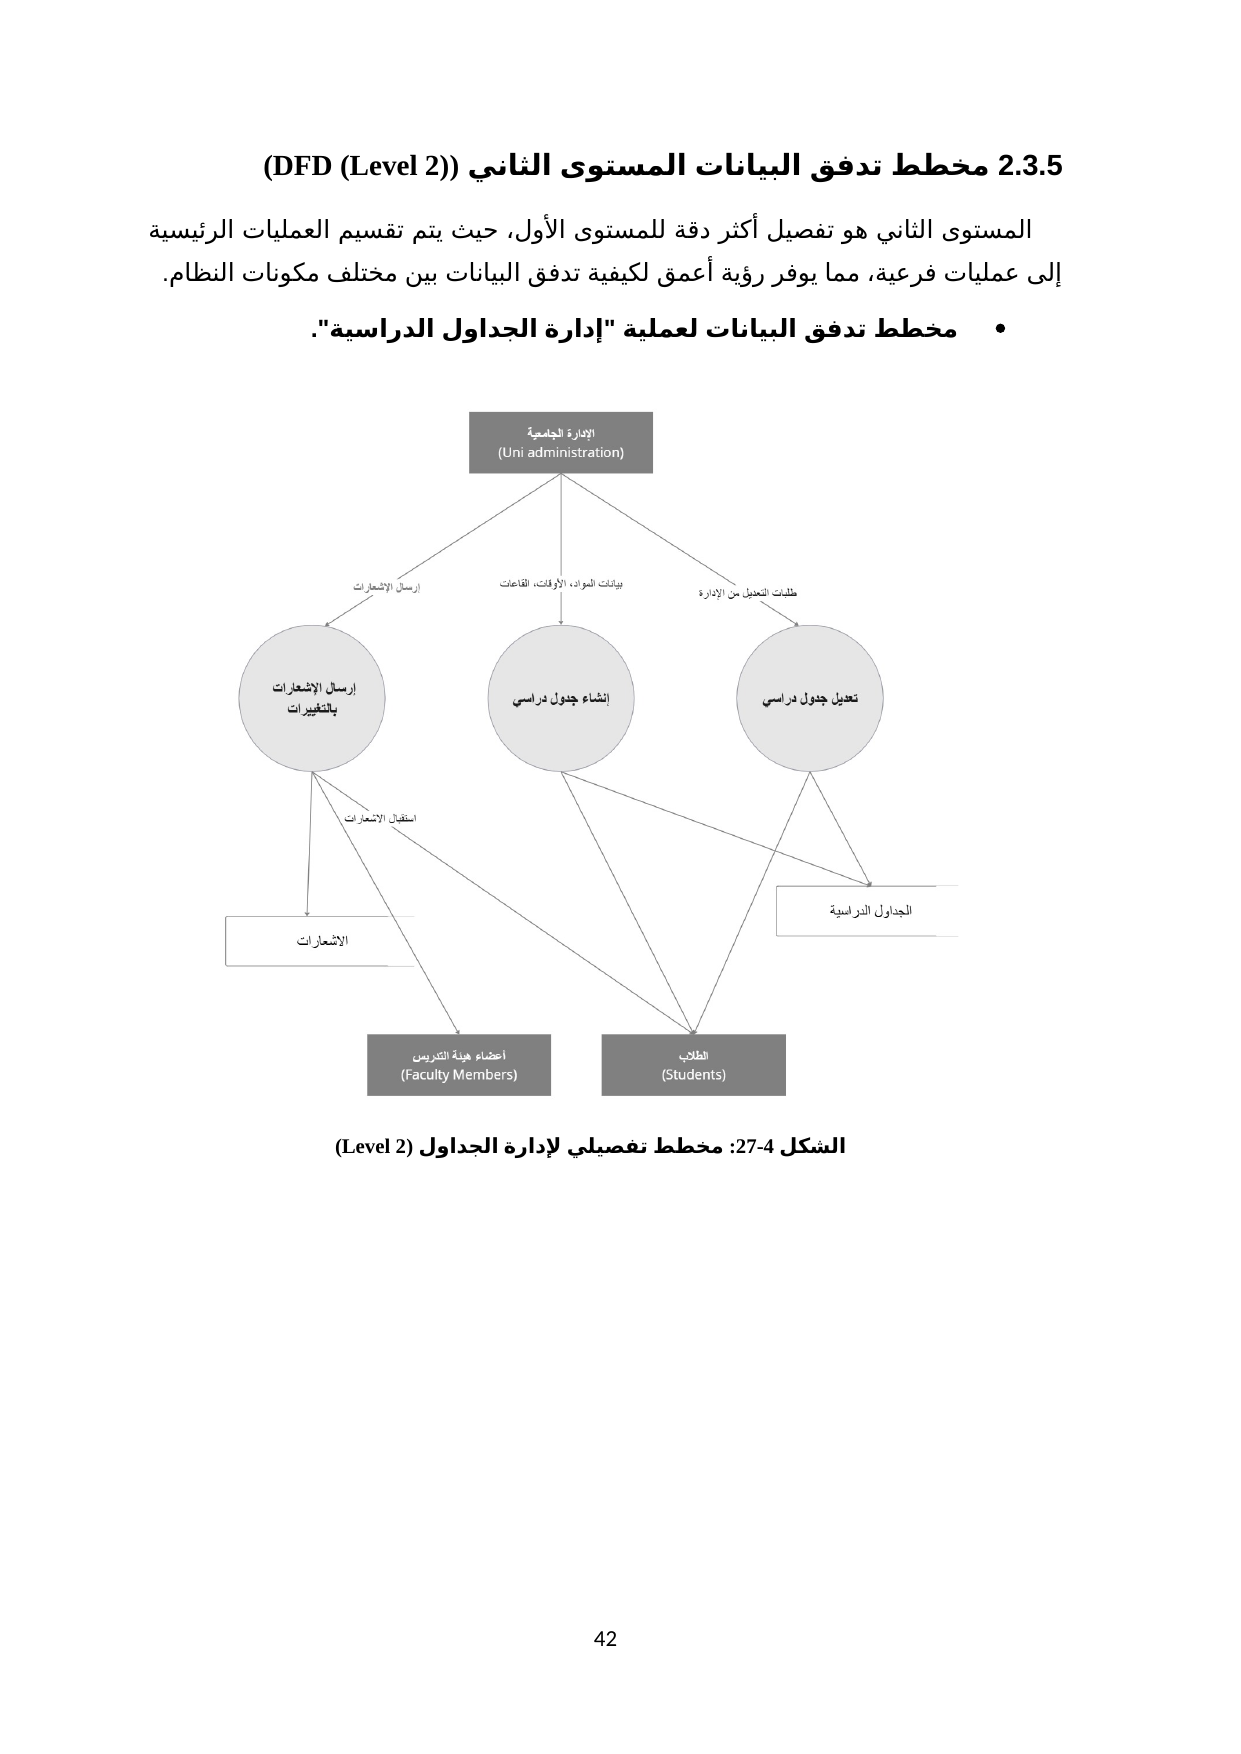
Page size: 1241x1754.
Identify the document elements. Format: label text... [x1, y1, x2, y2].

list مخطط تدفق البيانات لعملية "إدارة الجداول الدراسية". [148, 313, 996, 342]
text 2.3.5 مخطط تدفق البيانات المستوى الثاني (DFD (Level 2)) [148, 148, 1063, 181]
text المستوى الثاني هو تفصيل أكثر دقة للمستوى الأول، حيث يتم تقسيم العمليات الرئيسية إلى عمليات فرعية، مما يوفر رؤية أعمق لكيفية تدفق البيانات بين مختلف مكونات النظام. [148, 215, 1063, 287]
picture [207, 400, 959, 1108]
text الشكل 4-27: مخطط تفصيلي لإدارة الجداول (Level 2) [148, 1134, 1063, 1158]
